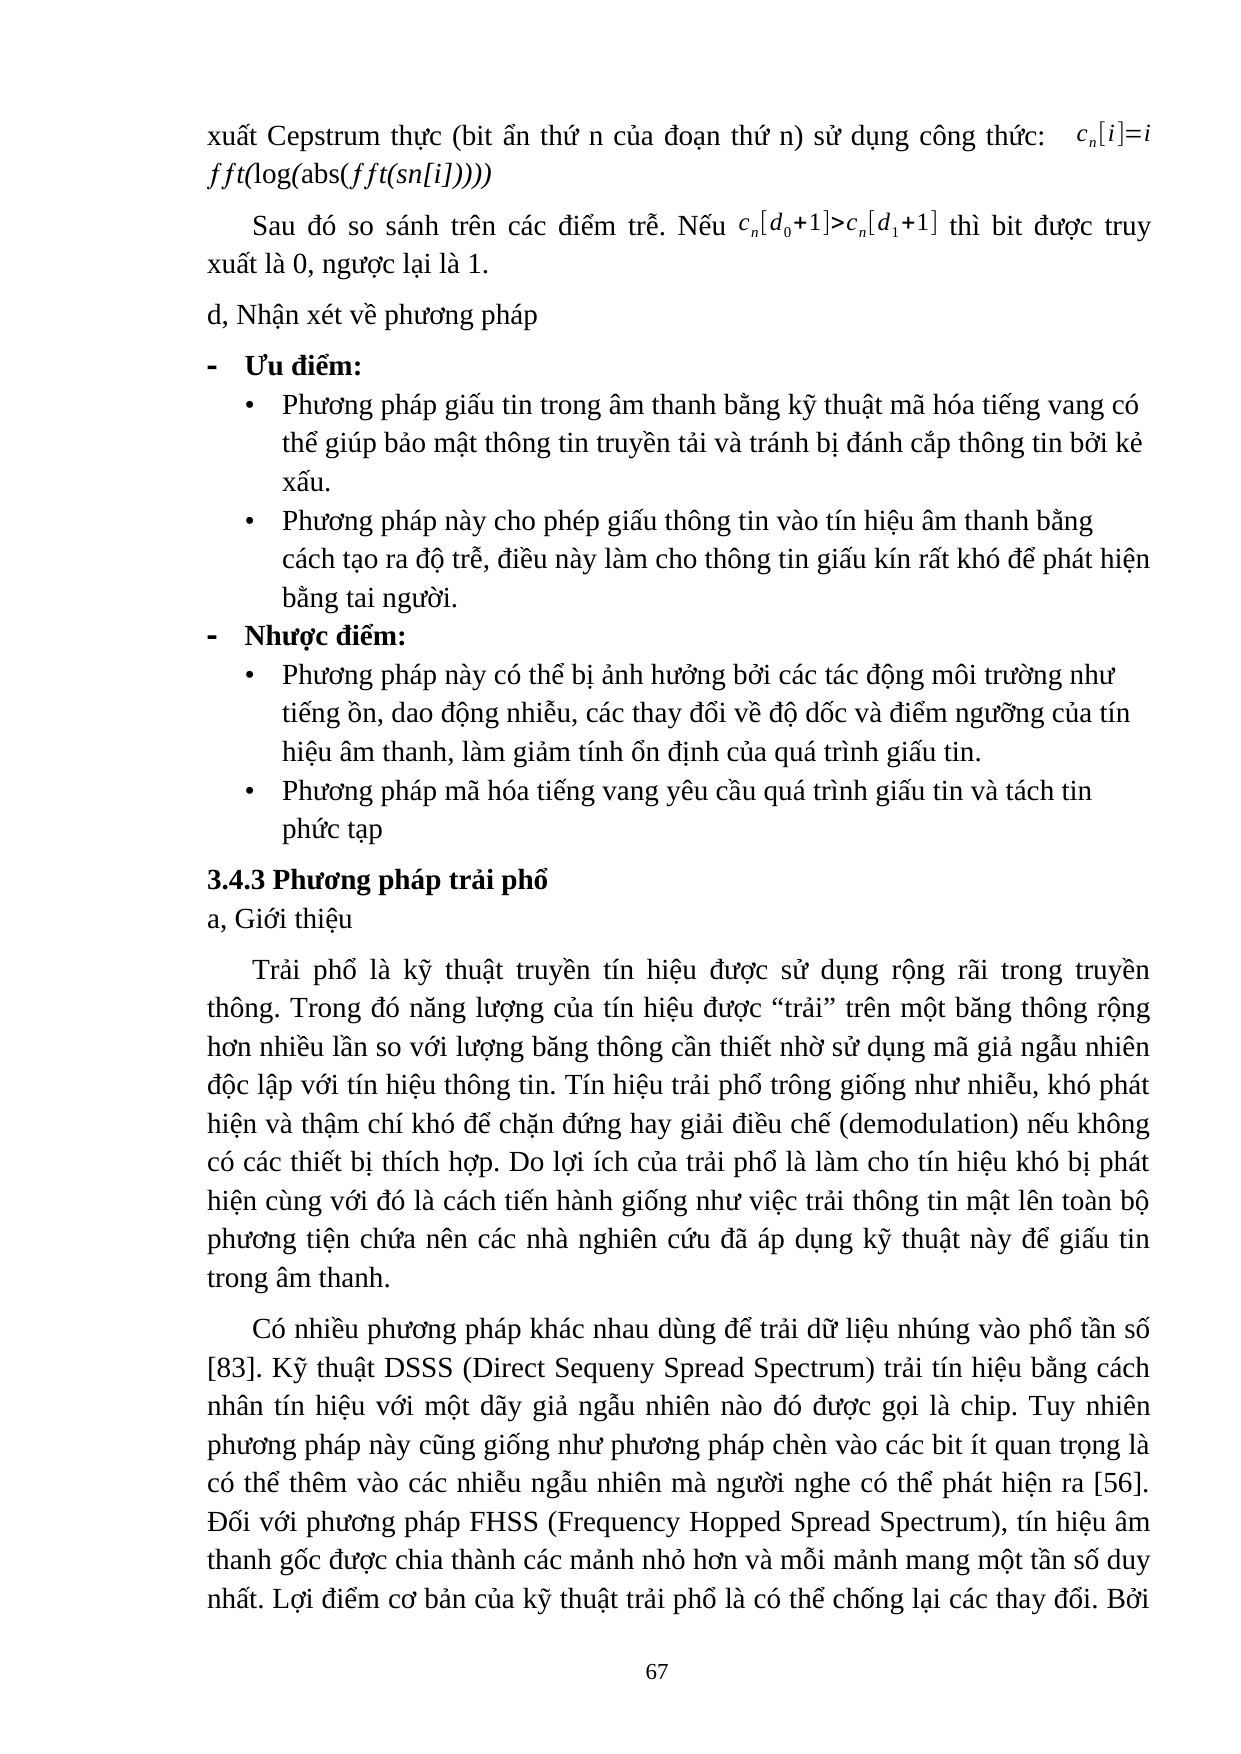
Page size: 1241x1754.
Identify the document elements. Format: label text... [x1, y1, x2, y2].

text a, Giới thiệu [207, 901, 1152, 934]
list Phương pháp giấu tin trong âm thanh bằng kỹ thuật mã hóa tiếng vang có thể giúp bảo mật thông tin truyền tải và tránh bị đánh cắp thông tin bởi kẻ xấu. [244, 387, 1152, 498]
list Phương pháp mã hóa tiếng vang yêu cầu quá trình giấu tin và tách tin phức tạp [244, 773, 1152, 845]
text Sau đó so sánh trên các điểm trễ. Nếu thì bit được truy xuất là 0, ngược lại là 1. [207, 208, 1152, 280]
list Nhược điểm: [207, 618, 1152, 652]
list Ưu điểm: [207, 348, 1152, 382]
list Phương pháp này có thể bị ảnh hưởng bởi các tác động môi trường như tiếng ồn, dao động nhiễu, các thay đổi về độ dốc và điểm ngưỡng của tín hiệu âm thanh, làm giảm tính ổn định của quá trình giấu tin. [244, 657, 1152, 768]
subtitle 3.4.3 Phương pháp trải phổ [207, 862, 1152, 896]
text Trải phổ là kỹ thuật truyền tín hiệu được sử dụng rộng rãi trong truyền thông. Trong đó năng lượng của tín hiệu được “trải” trên một băng thông rộng hơn nhiều lần so với lượng băng thông cần thiết nhờ sử dụng mã giả ngẫu nhiên độc lập với tín hiệu thông tin. Tín hiệu trải phổ trông giống như nhiễu, khó phát hiện và thậm chí khó để chặn đứng hay giải điều chế (demodulation) nếu không có các thiết bị thích hợp. Do lợi ích của trải phổ là làm cho tín hiệu khó bị phát hiện cùng với đó là cách tiến hành giống như việc trải thông tin mật lên toàn bộ phương tiện chứa nên các nhà nghiên cứu đã áp dụng kỹ thuật này để giấu tin trong âm thanh. [207, 952, 1152, 1294]
list Phương pháp này cho phép giấu thông tin vào tín hiệu âm thanh bằng cách tạo ra độ trễ, điều này làm cho thông tin giấu kín rất khó để phát hiện bằng tai người. [244, 503, 1152, 613]
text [207, 1311, 1152, 1614]
text d, Nhận xét về phương pháp [207, 297, 1152, 331]
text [207, 118, 1152, 190]
